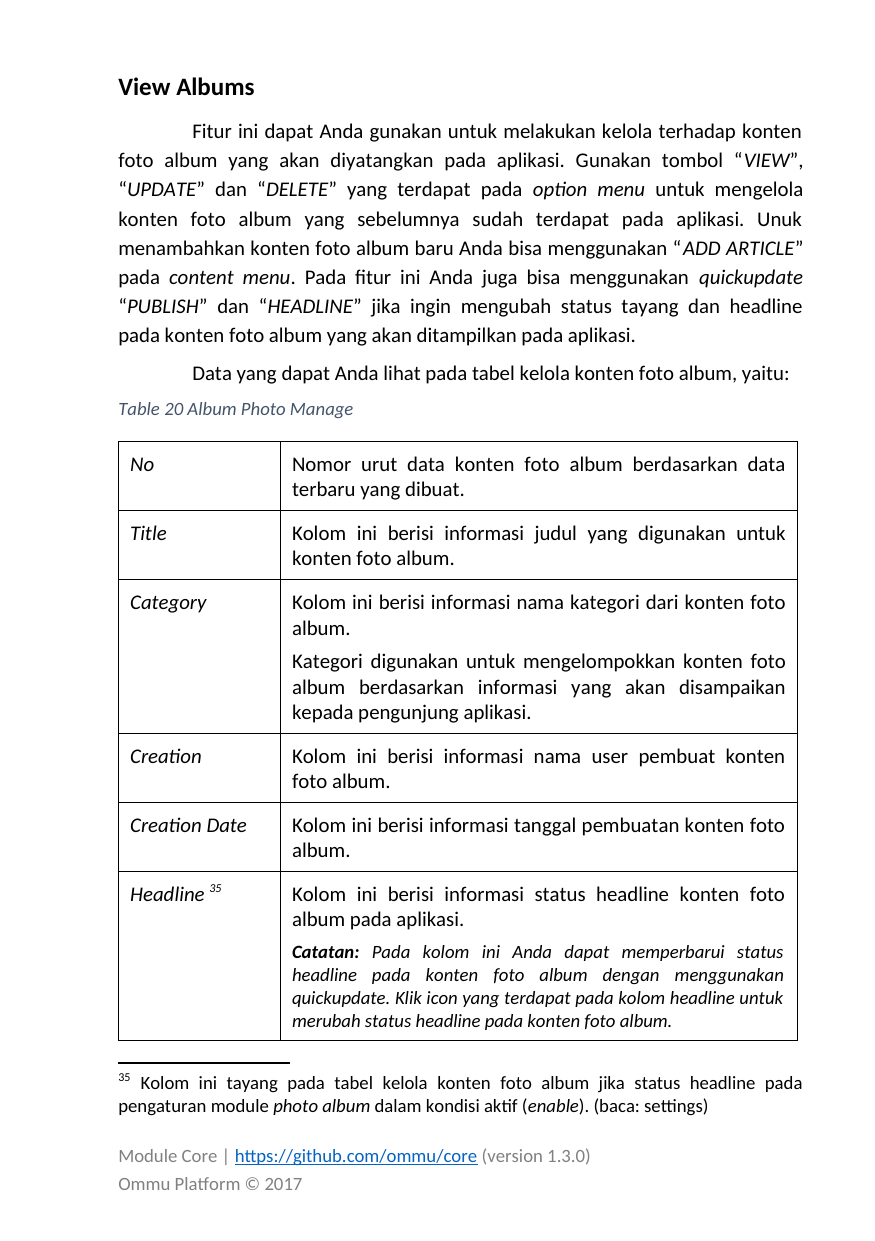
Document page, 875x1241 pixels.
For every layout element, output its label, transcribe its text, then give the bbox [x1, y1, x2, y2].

text Fitur ini dapat Anda gunakan untuk melakukan kelola terhadap konten foto album yang akan diyatangkan pada aplikasi. Gunakan tombol “VIEW”, “UPDATE” dan “DELETE” yang terdapat pada option menu untuk mengelola konten foto album yang sebelumnya sudah terdapat pada aplikasi. Unuk menambahkan konten foto album baru Anda bisa menggunakan “ADD ARTICLE” pada content menu. Pada fitur ini Anda juga bisa menggunakan quickupdate “PUBLISH” dan “HEADLINE” jika ingin mengubah status tayang dan headline pada konten foto album yang akan ditampilkan pada aplikasi. [118, 118, 803, 348]
table_cell Headline [119, 872, 280, 1040]
table_header Nomor urut data konten foto album berdasarkan data terbaru yang dibuat. [281, 442, 797, 510]
table_cell Kolom ini berisi informasi nama user pembuat konten foto album. [281, 734, 797, 802]
table_cell Title [119, 511, 280, 579]
table_cell Creation [119, 734, 280, 802]
table_header No [119, 442, 280, 510]
table_cell Creation Date [119, 803, 280, 871]
table_cell Kolom ini berisi informasi tanggal pembuatan konten foto album. [281, 803, 797, 871]
table_cell Kolom ini berisi informasi judul yang digunakan untuk konten foto album. [281, 511, 797, 579]
subtitle View Albums [118, 71, 803, 101]
table_cell Kolom ini berisi informasi nama kategori dari konten foto album. Kategori digunakan untuk mengelompokkan konten foto album berdasarkan informasi yang akan disampaikan kepada pengunjung aplikasi. [281, 580, 797, 733]
text Table 20 Album Photo Manage [118, 397, 803, 420]
table_cell Kolom ini berisi informasi status headline konten foto album pada aplikasi. Catatan: Pada kolom ini Anda dapat memperbarui status headline pada konten foto album dengan menggunakan quickupdate. Klik icon yang terdapat pada kolom headline untuk merubah status headline pada konten foto album. [281, 872, 797, 1040]
text Data yang dapat Anda lihat pada tabel kelola konten foto album, yaitu: [118, 360, 803, 385]
table_cell Category [119, 580, 280, 733]
